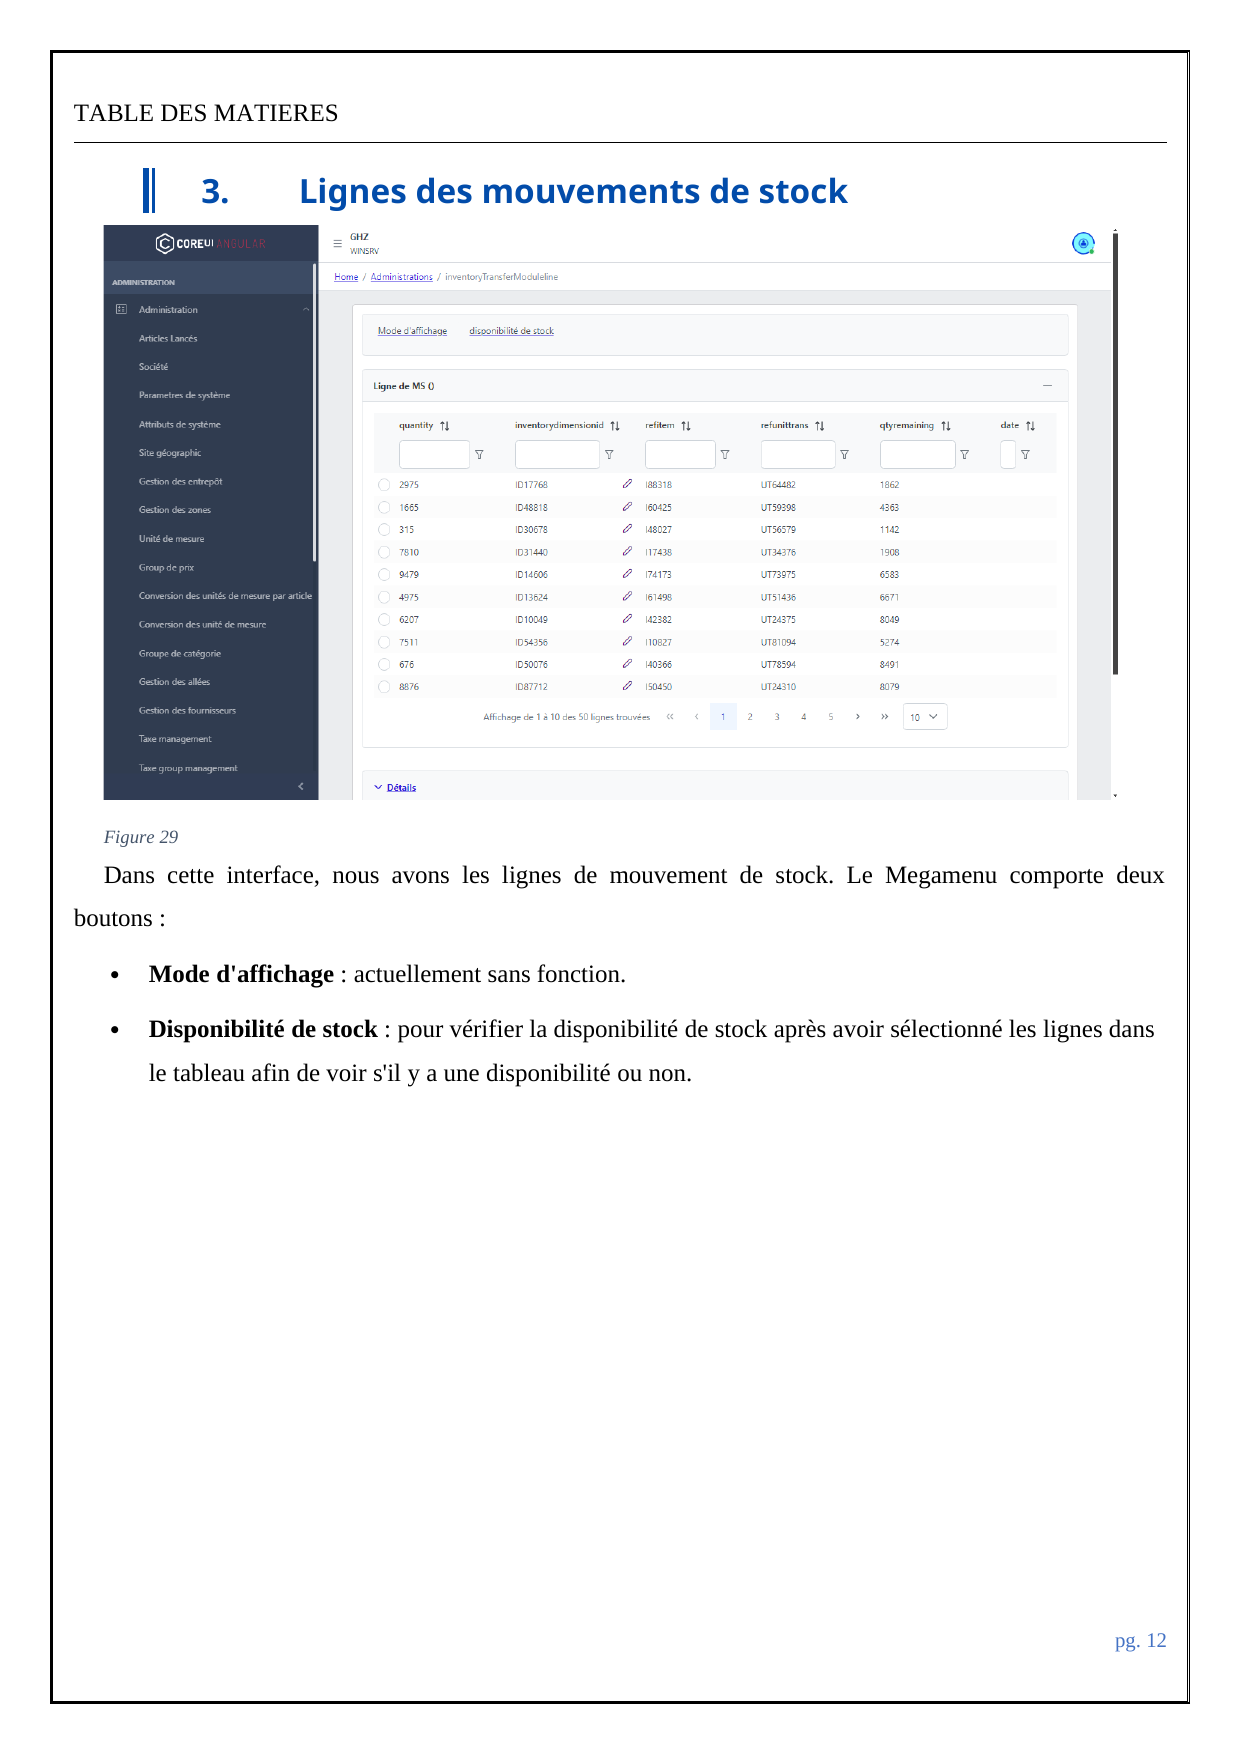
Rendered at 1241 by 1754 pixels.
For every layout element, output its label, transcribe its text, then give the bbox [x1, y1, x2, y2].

text Dans cette interface, nous avons les lignes de mouvement de stock. Le Megamenu comporte deux boutons : [73, 860, 1167, 932]
list Mode d'affichage : actuellement sans fonction. [111, 959, 1167, 988]
picture [103, 225, 1119, 800]
list Disponibilité de stock : pour vérifier la disponibilité de stock après avoir sélectionné les lignes dans le tableau afin de voir s'il y a une disponibilité ou non. [111, 1014, 1167, 1086]
subtitle Lignes des mouvements de stock [155, 168, 1167, 213]
text Figure 29 [73, 826, 1167, 848]
